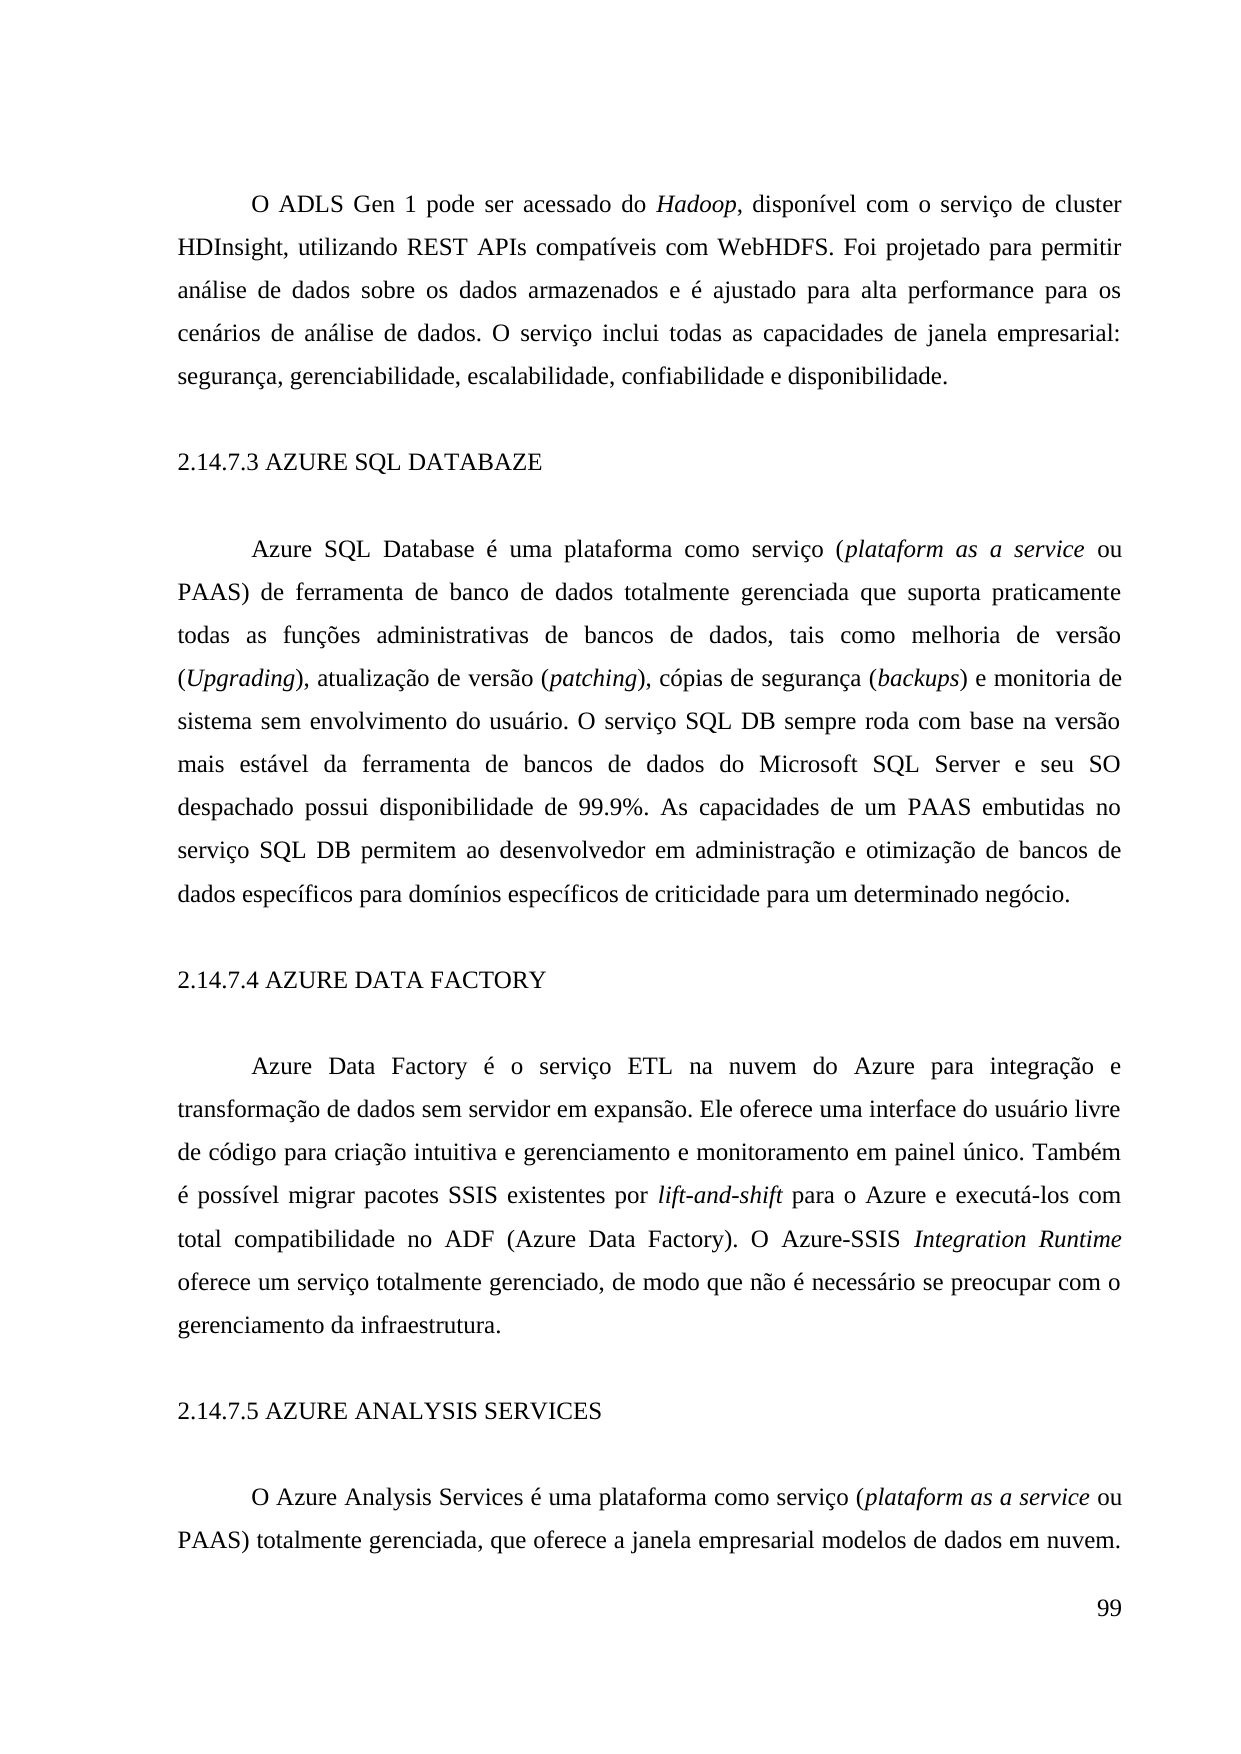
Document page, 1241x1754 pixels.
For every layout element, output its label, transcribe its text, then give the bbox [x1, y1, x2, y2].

subtitle 2.14.7.5 AZURE ANALYSIS SERVICES [177, 1396, 1122, 1425]
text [177, 1482, 1122, 1554]
text O ADLS Gen 1 pode ser acessado do Hadoop, disponível com o serviço de cluster HDInsight, utilizando REST APIs compatíveis com WebHDFS. Foi projetado para permitir análise de dados sobre os dados armazenados e é ajustado para alta performance para os cenários de análise de dados. O serviço inclui todas as capacidades de janela empresarial: segurança, gerenciabilidade, escalabilidade, confiabilidade e disponibilidade. [177, 189, 1122, 390]
text Azure SQL Database é uma plataforma como serviço (plataform as a service ou PAAS) de ferramenta de banco de dados totalmente gerenciada que suporta praticamente todas as funções administrativas de bancos de dados, tais como melhoria de versão (Upgrading), atualização de versão (patching), cópias de segurança (backups) e monitoria de sistema sem envolvimento do usuário. O serviço SQL DB sempre roda com base na versão mais estável da ferramenta de bancos de dados do Microsoft SQL Server e seu SO despachado possui disponibilidade de 99.9%. As capacidades de um PAAS embutidas no serviço SQL DB permitem ao desenvolvedor em administração e otimização de bancos de dados específicos para domínios específicos de criticidade para um determinado negócio. [177, 534, 1122, 907]
text Azure Data Factory é o serviço ETL na nuvem do Azure para integração e transformação de dados sem servidor em expansão. Ele oferece uma interface do usuário livre de código para criação intuitiva e gerenciamento e monitoramento em painel único. Também é possível migrar pacotes SSIS existentes por lift-and-shift para o Azure e executá-los com total compatibilidade no ADF (Azure Data Factory). O Azure-SSIS Integration Runtime oferece um serviço totalmente gerenciado, de modo que não é necessário se preocupar com o gerenciamento da infraestrutura. [177, 1051, 1122, 1339]
subtitle 2.14.7.4 AZURE DATA FACTORY [177, 965, 1122, 994]
subtitle 2.14.7.3 AZURE SQL DATABAZE [177, 447, 1122, 476]
